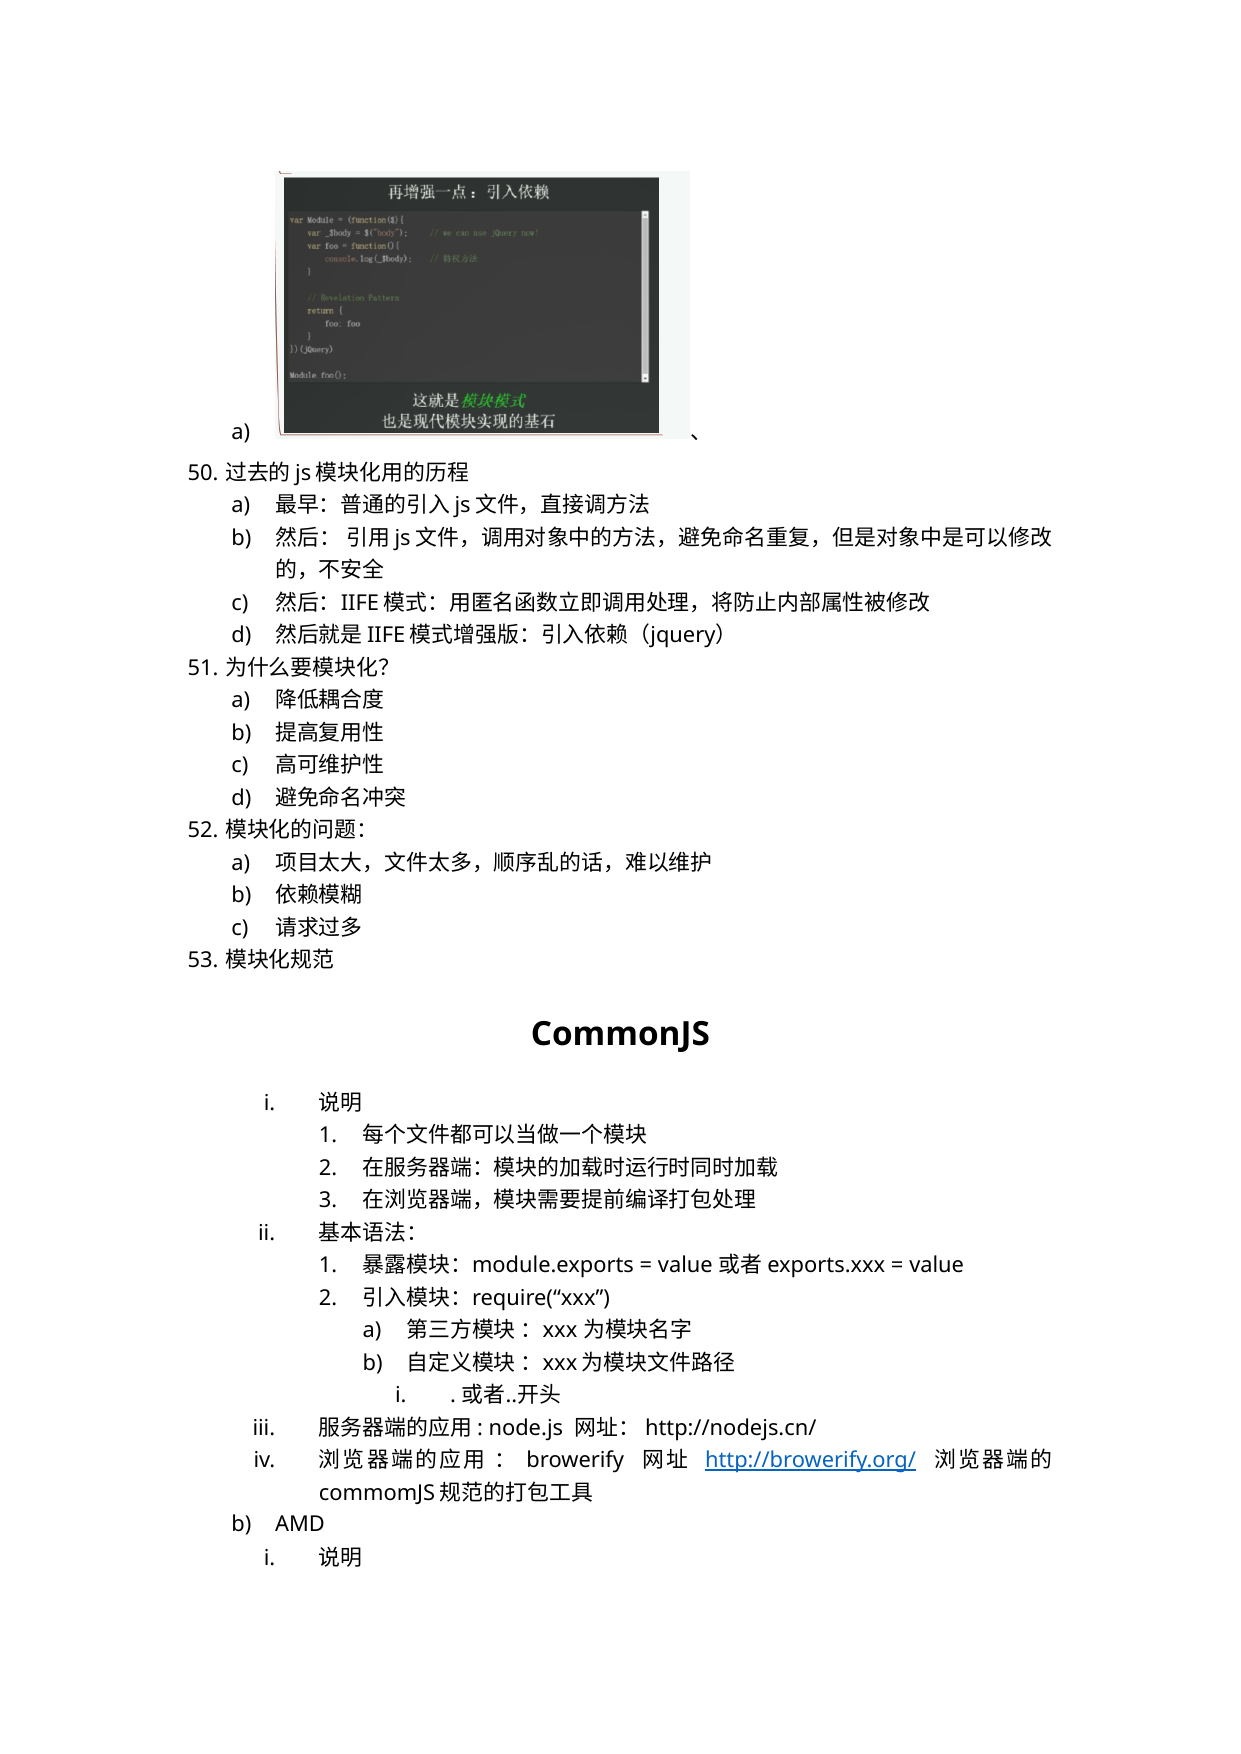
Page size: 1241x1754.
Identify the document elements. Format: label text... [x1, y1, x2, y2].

list 基本语法： [275, 1214, 1053, 1247]
list 浏览器端的应用 ： browerify 网址 http://browerify.org/ 浏览器端的commomJS规范的打包工具 [275, 1442, 1053, 1507]
list 引入模块：require(“xxx”) [319, 1279, 1053, 1312]
list 说明 [275, 1084, 1053, 1117]
list 自定义模块 ：xxx为模块文件路径 [362, 1344, 1053, 1377]
list 项目太大，文件太多，顺序乱的话，难以维护 [231, 844, 1053, 877]
list 请求过多 [231, 909, 1053, 942]
list 过去的js模块化用的历程 [187, 454, 1053, 487]
list AMD [231, 1507, 1053, 1539]
list 依赖模糊 [231, 877, 1053, 909]
list 高可维护性 [231, 747, 1053, 779]
list 然后：IIFE模式：用匿名函数立即调用处理，将防止内部属性被修改 [231, 584, 1053, 617]
list 暴露模块：module.exports = value 或者 exports.xxx = value [319, 1247, 1053, 1279]
list 第三方模块 ：xxx 为模块名字 [362, 1312, 1053, 1344]
list 避免命名冲突 [231, 779, 1053, 812]
list 然后就是IIFE模式增强版：引入依赖（jquery） [231, 617, 1053, 649]
list 模块化规范 [187, 942, 1053, 974]
list 然后： 引用js文件，调用对象中的方法，避免命名重复，但是对象中是可以修改的，不安全 [231, 519, 1053, 584]
list . 或者..开头 [406, 1377, 1053, 1409]
list 提高复用性 [231, 714, 1053, 747]
list 在浏览器端，模块需要提前编译打包处理 [319, 1182, 1053, 1214]
list 每个文件都可以当做一个模块 [319, 1117, 1053, 1149]
list 在服务器端：模块的加载时运行时同时加载 [319, 1149, 1053, 1182]
list 模块化的问题： [187, 812, 1053, 844]
subtitle CommonJS [187, 999, 1053, 1064]
list 降低耦合度 [231, 682, 1053, 714]
picture [275, 171, 690, 439]
list 说明 [275, 1539, 1053, 1572]
list 服务器端的应用 : node.js 网址： http://nodejs.cn/ [275, 1409, 1053, 1442]
list 最早：普通的引入js文件，直接调方法 [231, 487, 1053, 519]
list 为什么要模块化？ [187, 649, 1053, 682]
